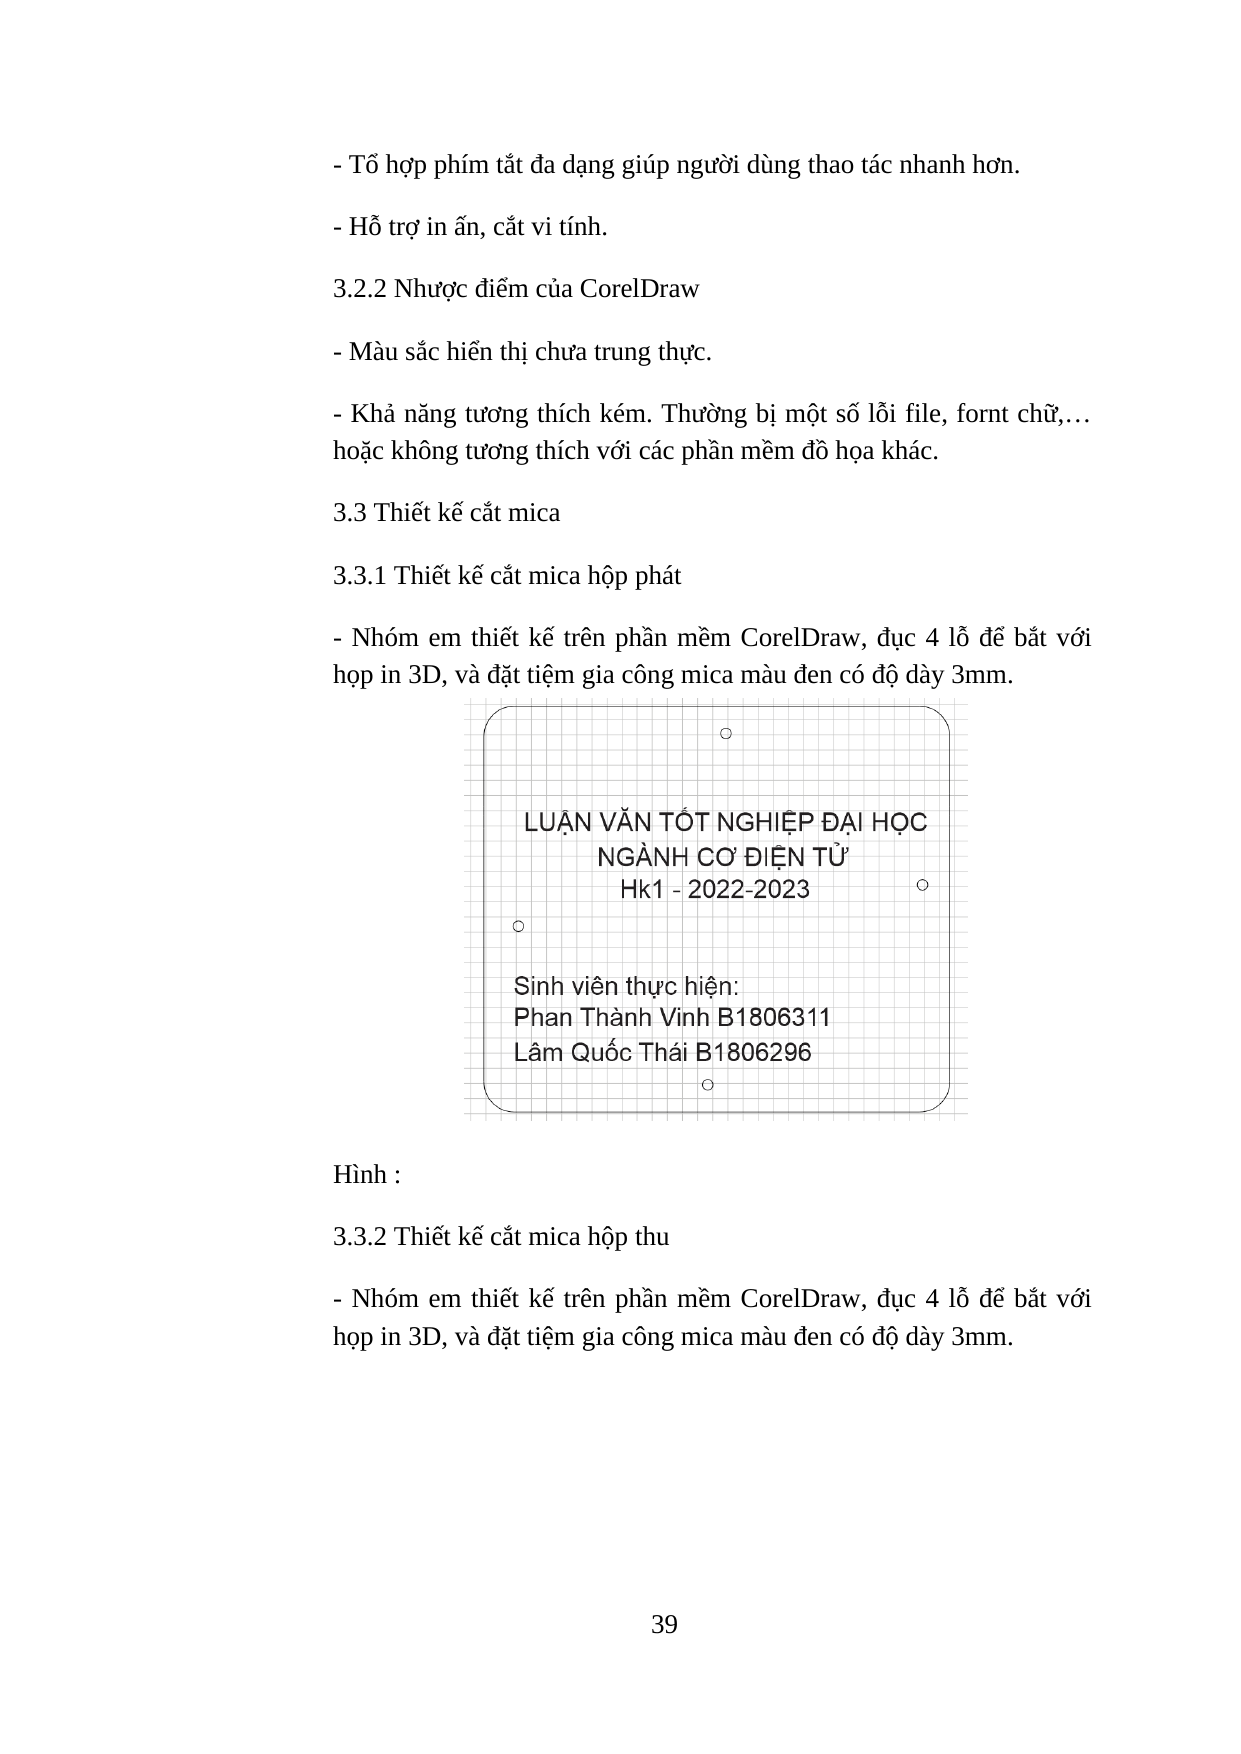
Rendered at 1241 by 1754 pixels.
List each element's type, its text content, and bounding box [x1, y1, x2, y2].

text - Tổ hợp phím tắt đa dạng giúp người dùng thao tác nhanh hơn. [333, 148, 1092, 179]
text - Khả năng tương thích kém. Thường bị một số lỗi file, fornt chữ,…hoặc không tương thích với các phần mềm đồ họa khác. [333, 397, 1092, 465]
text - Màu sắc hiển thị chưa trung thực. [333, 334, 1092, 366]
text - Nhóm em thiết kế trên phần mềm CorelDraw, đục 4 lỗ để bắt với họp in 3D, và đặt tiệm gia công mica màu đen có độ dày 3mm. [333, 621, 1092, 689]
text 3.3.1 Thiết kế cắt mica hộp phát [333, 559, 1092, 590]
text 3.3 Thiết kế cắt mica [333, 496, 1092, 528]
picture [464, 698, 968, 1121]
text 3.3.2 Thiết kế cắt mica hộp thu [333, 1220, 1092, 1251]
text - Nhóm em thiết kế trên phần mềm CorelDraw, đục 4 lỗ để bắt với họp in 3D, và đặt tiệm gia công mica màu đen có độ dày 3mm. [333, 1282, 1092, 1351]
text 3.2.2 Nhược điểm của CorelDraw [333, 272, 1092, 303]
text - Hỗ trợ in ấn, cắt vi tính. [333, 210, 1092, 241]
